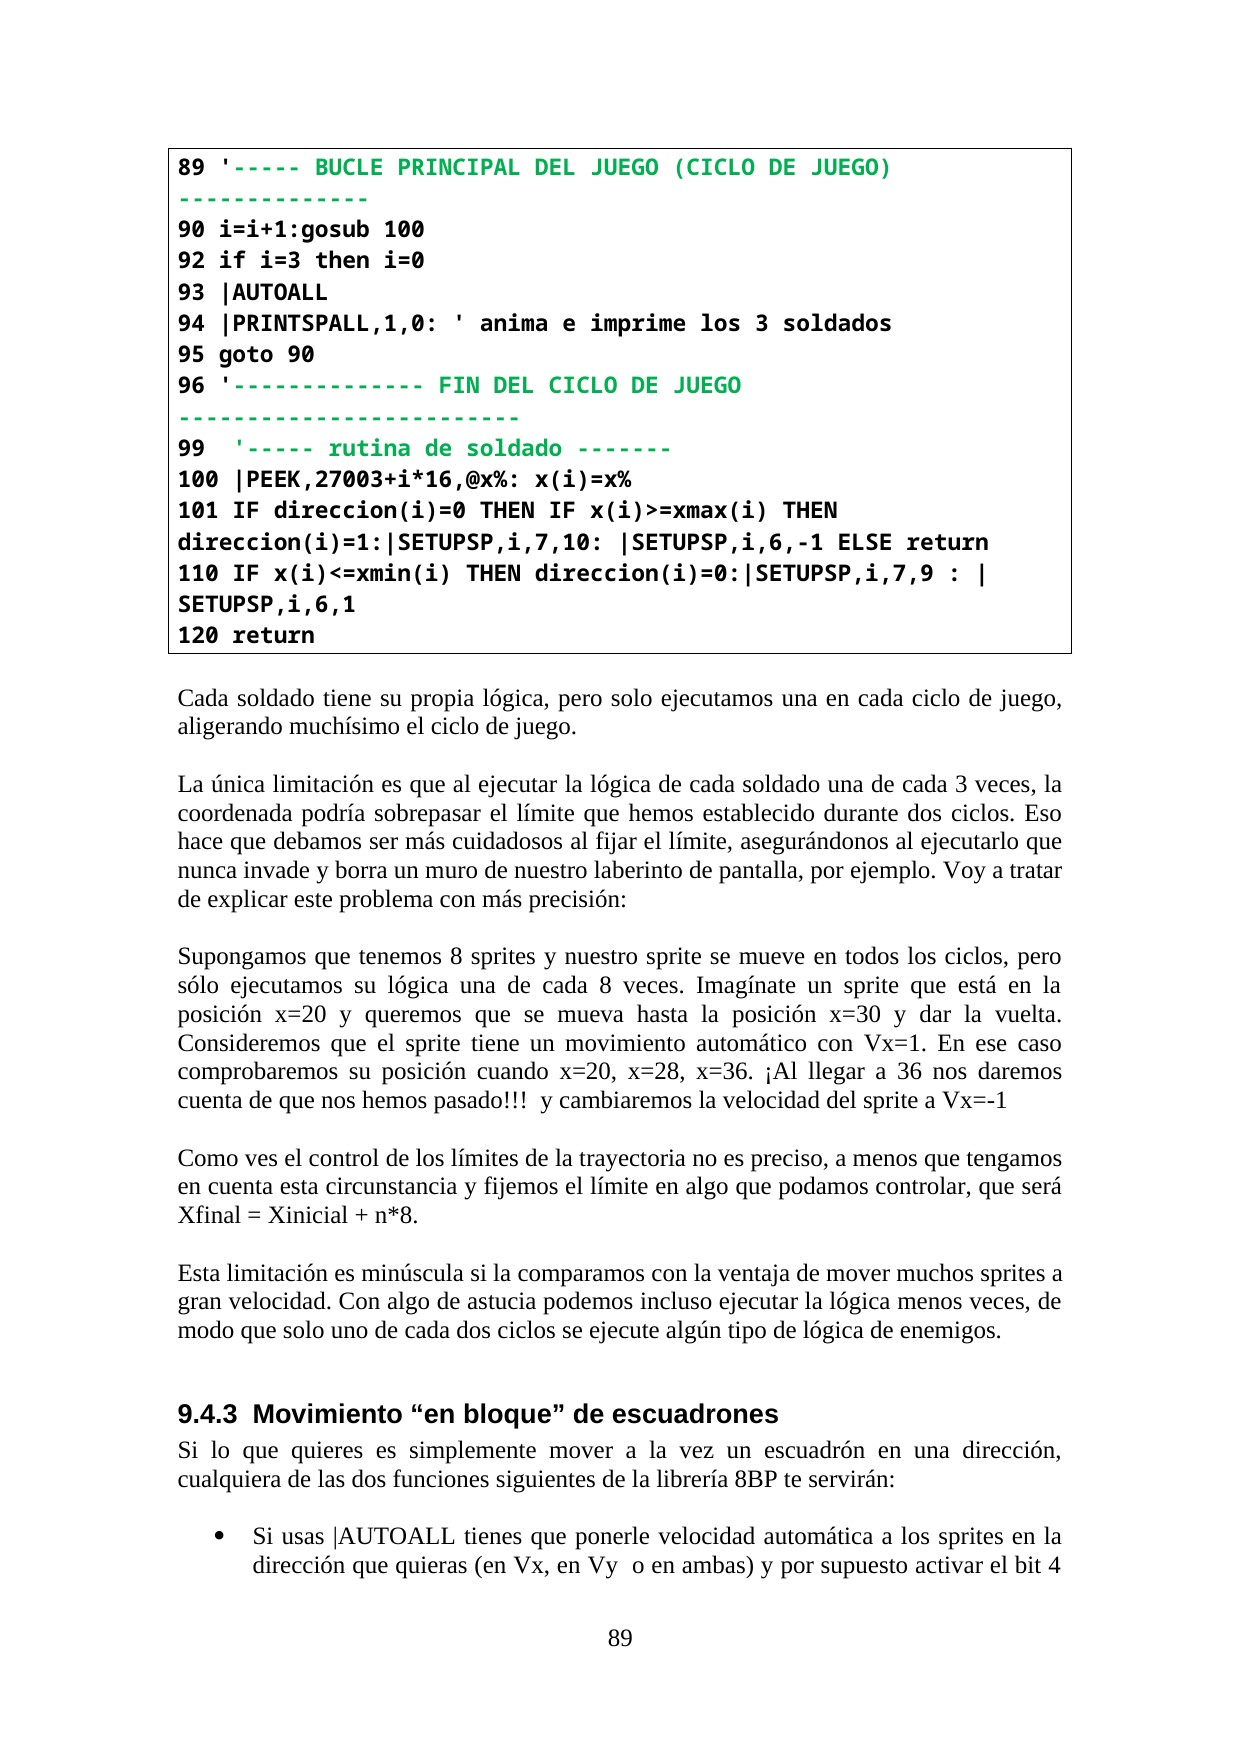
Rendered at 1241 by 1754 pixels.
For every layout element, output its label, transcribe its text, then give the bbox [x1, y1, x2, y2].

text 110 IF x(i)<=xmin(i) THEN direccion(i)=0:|SETUPSP,i,7,9 : |SETUPSP,i,6,1 [177, 557, 1063, 616]
text 120 return [169, 616, 1071, 653]
text Supongamos que tenemos 8 sprites y nuestro sprite se mueve en todos los ciclos, pero sólo ejecutamos su lógica una de cada 8 veces. Imagínate un sprite que está en la posición x=20 y queremos que se mueva hasta la posición x=30 y dar la vuelta. Consideremos que el sprite tiene un movimiento automático con Vx=1. En ese caso comprobaremos su posición cuando x=20, x=28, x=36. ¡Al llegar a 36 nos daremos cuenta de que nos hemos pasado!!! y cambiaremos la velocidad del sprite a Vx=-1 [177, 941, 1063, 1114]
text 100 |PEEK,27003+i*16,@x%: x(i)=x% [177, 463, 1063, 494]
text Cada soldado tiene su propia lógica, pero solo ejecutamos una en cada ciclo de juego, aligerando muchísimo el ciclo de juego. [177, 683, 1063, 740]
text 101 IF direccion(i)=0 THEN IF x(i)>=xmax(i) THEN direccion(i)=1:|SETUPSP,i,7,10: |SETUPSP,i,6,-1 ELSE return [177, 494, 1063, 557]
text 93 |AUTOALL [177, 276, 1063, 307]
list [215, 1521, 1063, 1579]
text 89 '----- BUCLE PRINCIPAL DEL JUEGO (CICLO DE JUEGO) -------------- [169, 149, 1071, 213]
text Esta limitación es minúscula si la comparamos con la ventaja de mover muchos sprites a gran velocidad. Con algo de astucia podemos incluso ejecutar la lógica menos veces, de modo que solo uno de cada dos ciclos se ejecute algún tipo de lógica de enemigos. [177, 1258, 1063, 1344]
text La única limitación es que al ejecutar la lógica de cada soldado una de cada 3 veces, la coordenada podría sobrepasar el límite que hemos establecido durante dos ciclos. Eso hace que debamos ser más cuidadosos al fijar el límite, asegurándonos al ejecutarlo que nunca invade y borra un muro de nuestro laberinto de pantalla, por ejemplo. Voy a tratar de explicar este problema con más precisión: [177, 769, 1063, 913]
text Como ves el control de los límites de la trayectoria no es preciso, a menos que tengamos en cuenta esta circunstancia y fijemos el límite en algo que podamos controlar, que será Xfinal = Xinicial + n*8. [177, 1143, 1063, 1229]
text 94 |PRINTSPALL,1,0: ' anima e imprime los 3 soldados [177, 307, 1063, 338]
text 92 if i=3 then i=0 [177, 244, 1063, 276]
text 96 '-------------- FIN DEL CICLO DE JUEGO ------------------------- [177, 369, 1063, 432]
text 90 i=i+1:gosub 100 [177, 213, 1063, 244]
text 95 goto 90 [177, 338, 1063, 369]
subtitle Movimiento “en bloque” de escuadrones [177, 1398, 1063, 1429]
text Si lo que quieres es simplemente mover a la vez un escuadrón en una dirección, cualquiera de las dos funciones siguientes de la librería 8BP te servirán: [177, 1435, 1063, 1493]
text 99 '----- rutina de soldado ------- [177, 432, 1063, 463]
